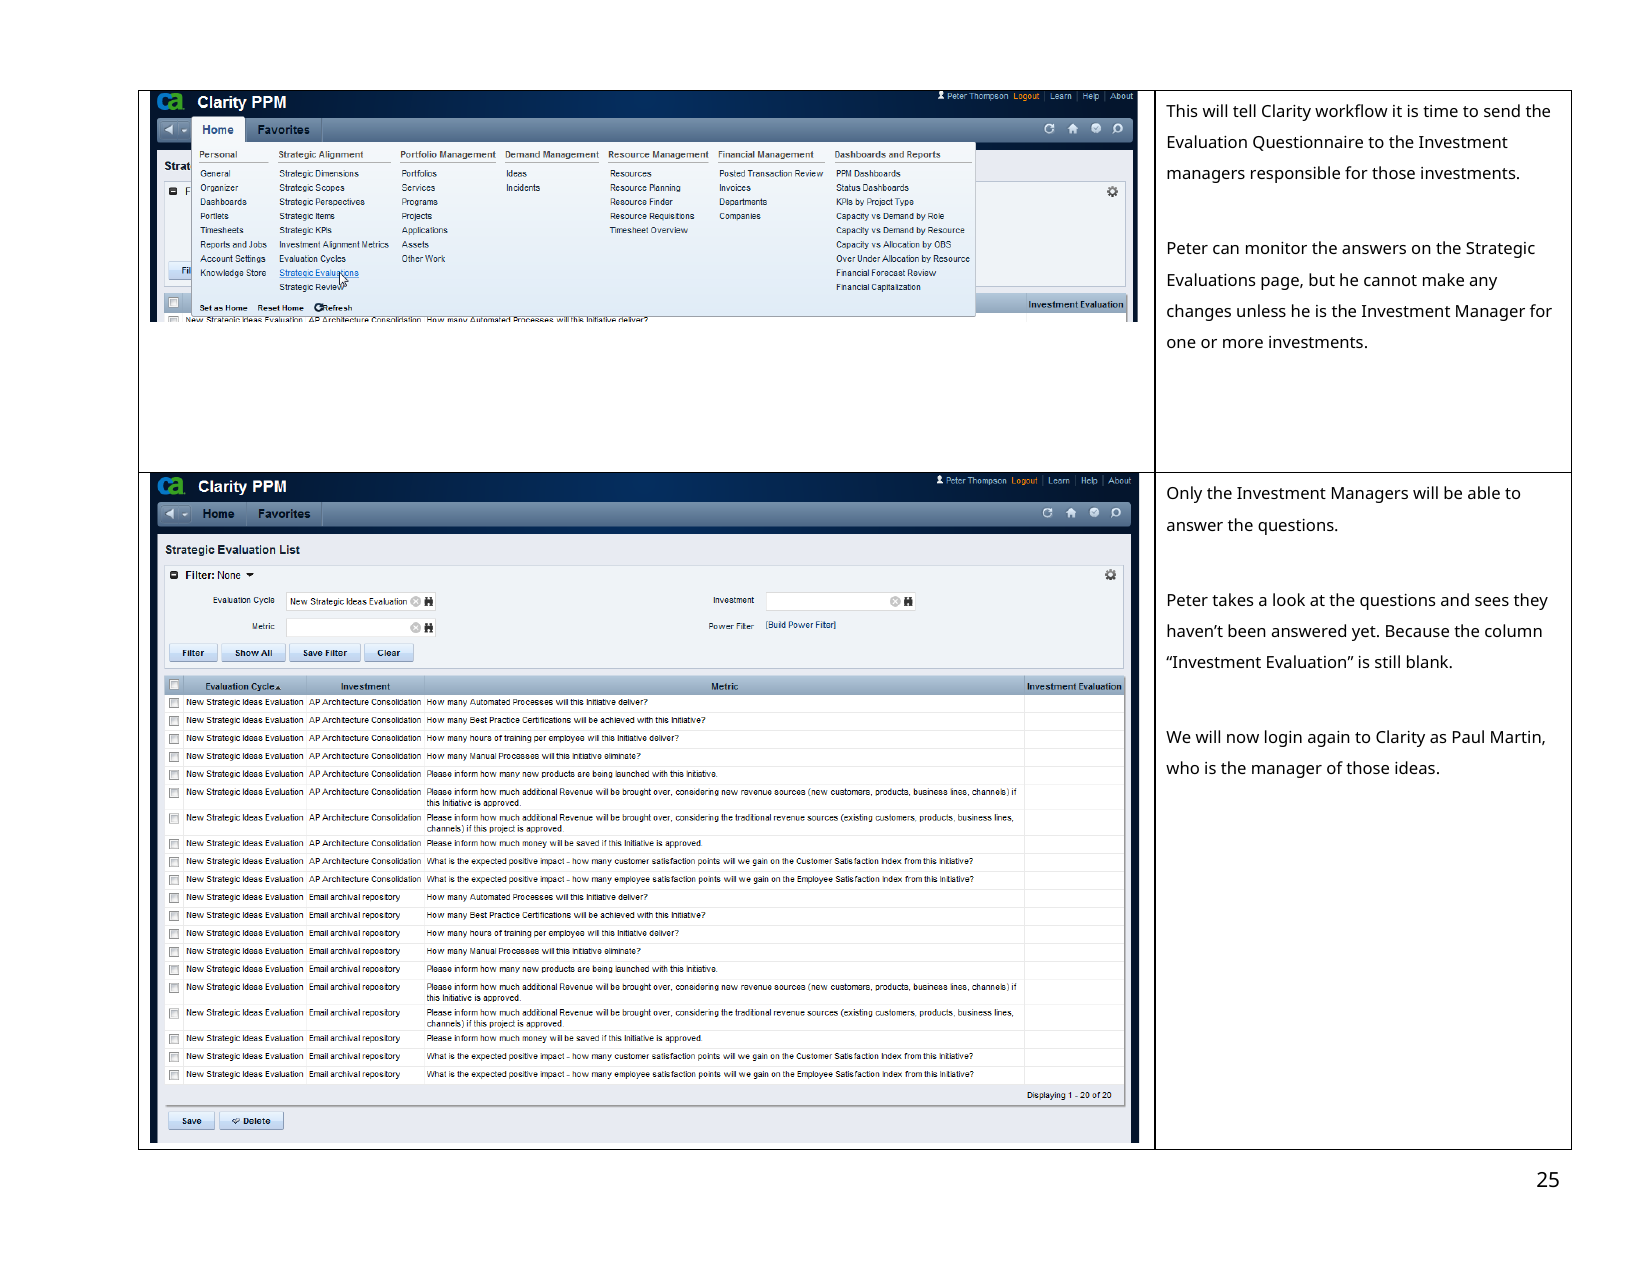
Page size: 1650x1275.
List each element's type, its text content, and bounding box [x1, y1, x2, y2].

table_cell [139, 91, 1154, 472]
table_cell [139, 473, 1154, 1149]
picture [150, 473, 1140, 1143]
table_cell Only the Investment Managers will be able to answer the questions. Peter takes a look at the questions and sees they haven’t been answered yet. Because the column “Investment Evaluation” is still blank. We will now login again to Clarity as Paul Martin, who is the manager of those ideas. [1156, 473, 1571, 1149]
picture [150, 91, 1138, 322]
table_cell This will tell Clarity workflow it is time to send the Evaluation Questionnaire to the Investment managers responsible for those investments. Peter can monitor the answers on the Strategic Evaluations page, but he cannot make any changes unless he is the Investment Manager for one or more investments. [1156, 91, 1571, 472]
